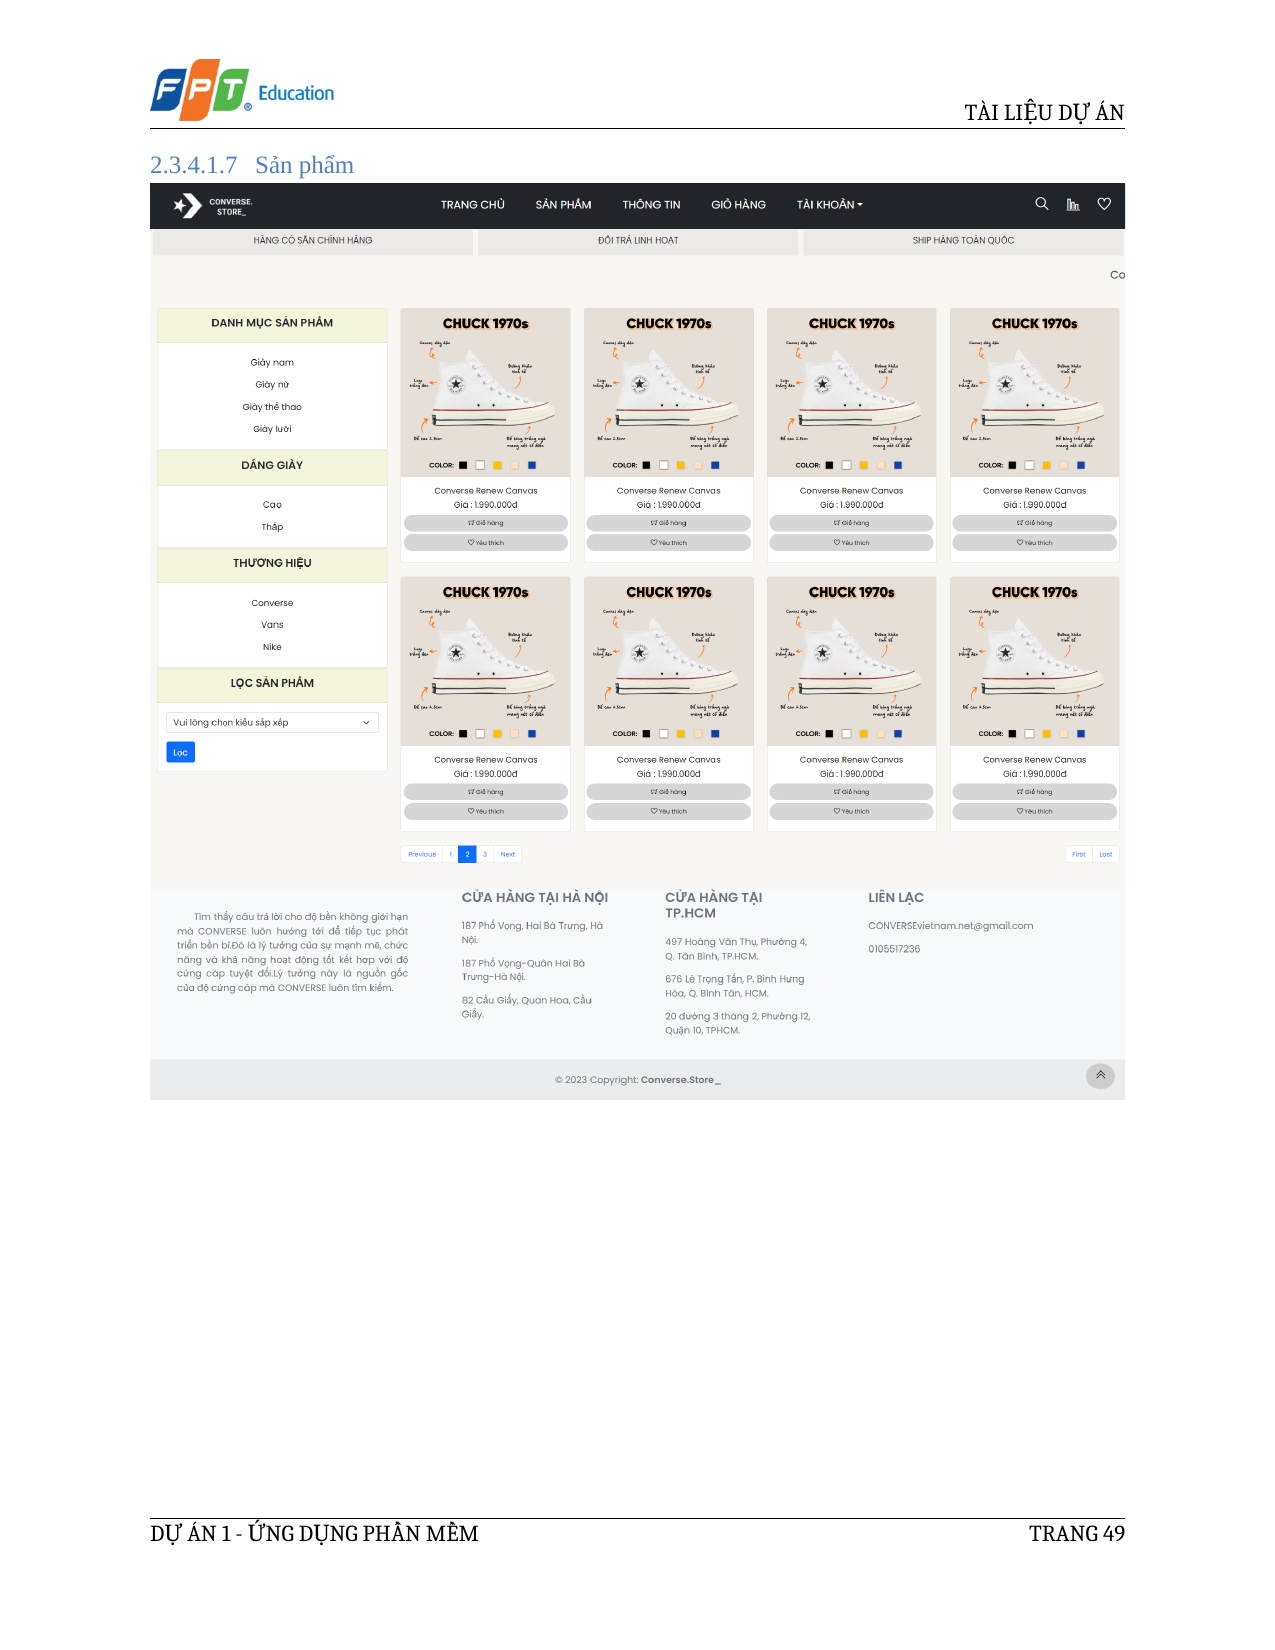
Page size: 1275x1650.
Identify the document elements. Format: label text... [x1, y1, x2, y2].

picture [150, 183, 1125, 1100]
subtitle Sản phẩm [150, 150, 1125, 179]
picture [150, 59, 336, 121]
